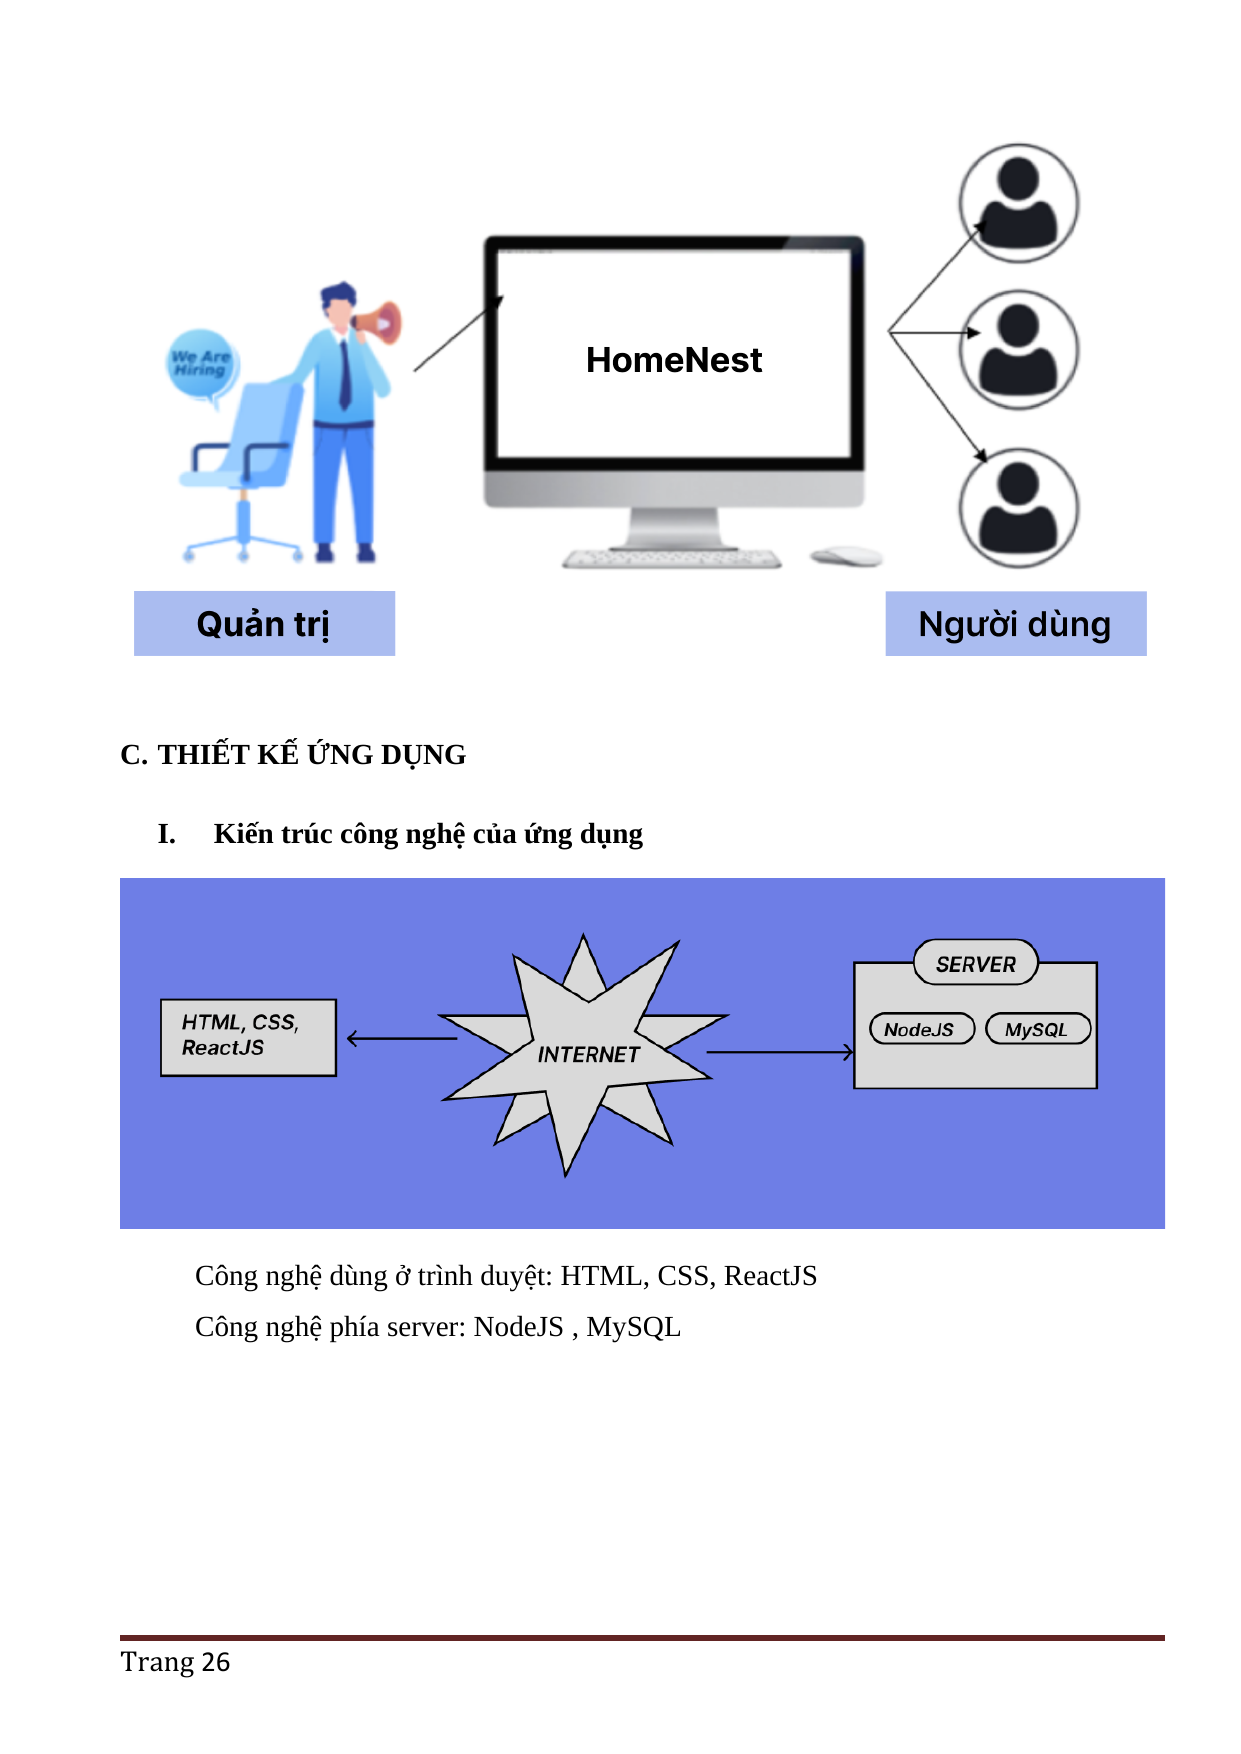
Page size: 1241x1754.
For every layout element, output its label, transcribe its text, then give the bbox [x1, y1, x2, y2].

text Công nghệ phía server: NodeJS , MySQL [120, 1309, 1165, 1343]
text Công nghệ dùng ở trình duyệt: HTML, CSS, ReactJS [120, 1258, 1165, 1292]
picture [120, 878, 1166, 1229]
subtitle Kiến trúc công nghệ của ứng dụng [157, 816, 1165, 850]
subtitle THIẾT KẾ ỨNG DỤNG [120, 737, 1165, 770]
picture [120, 120, 1166, 695]
